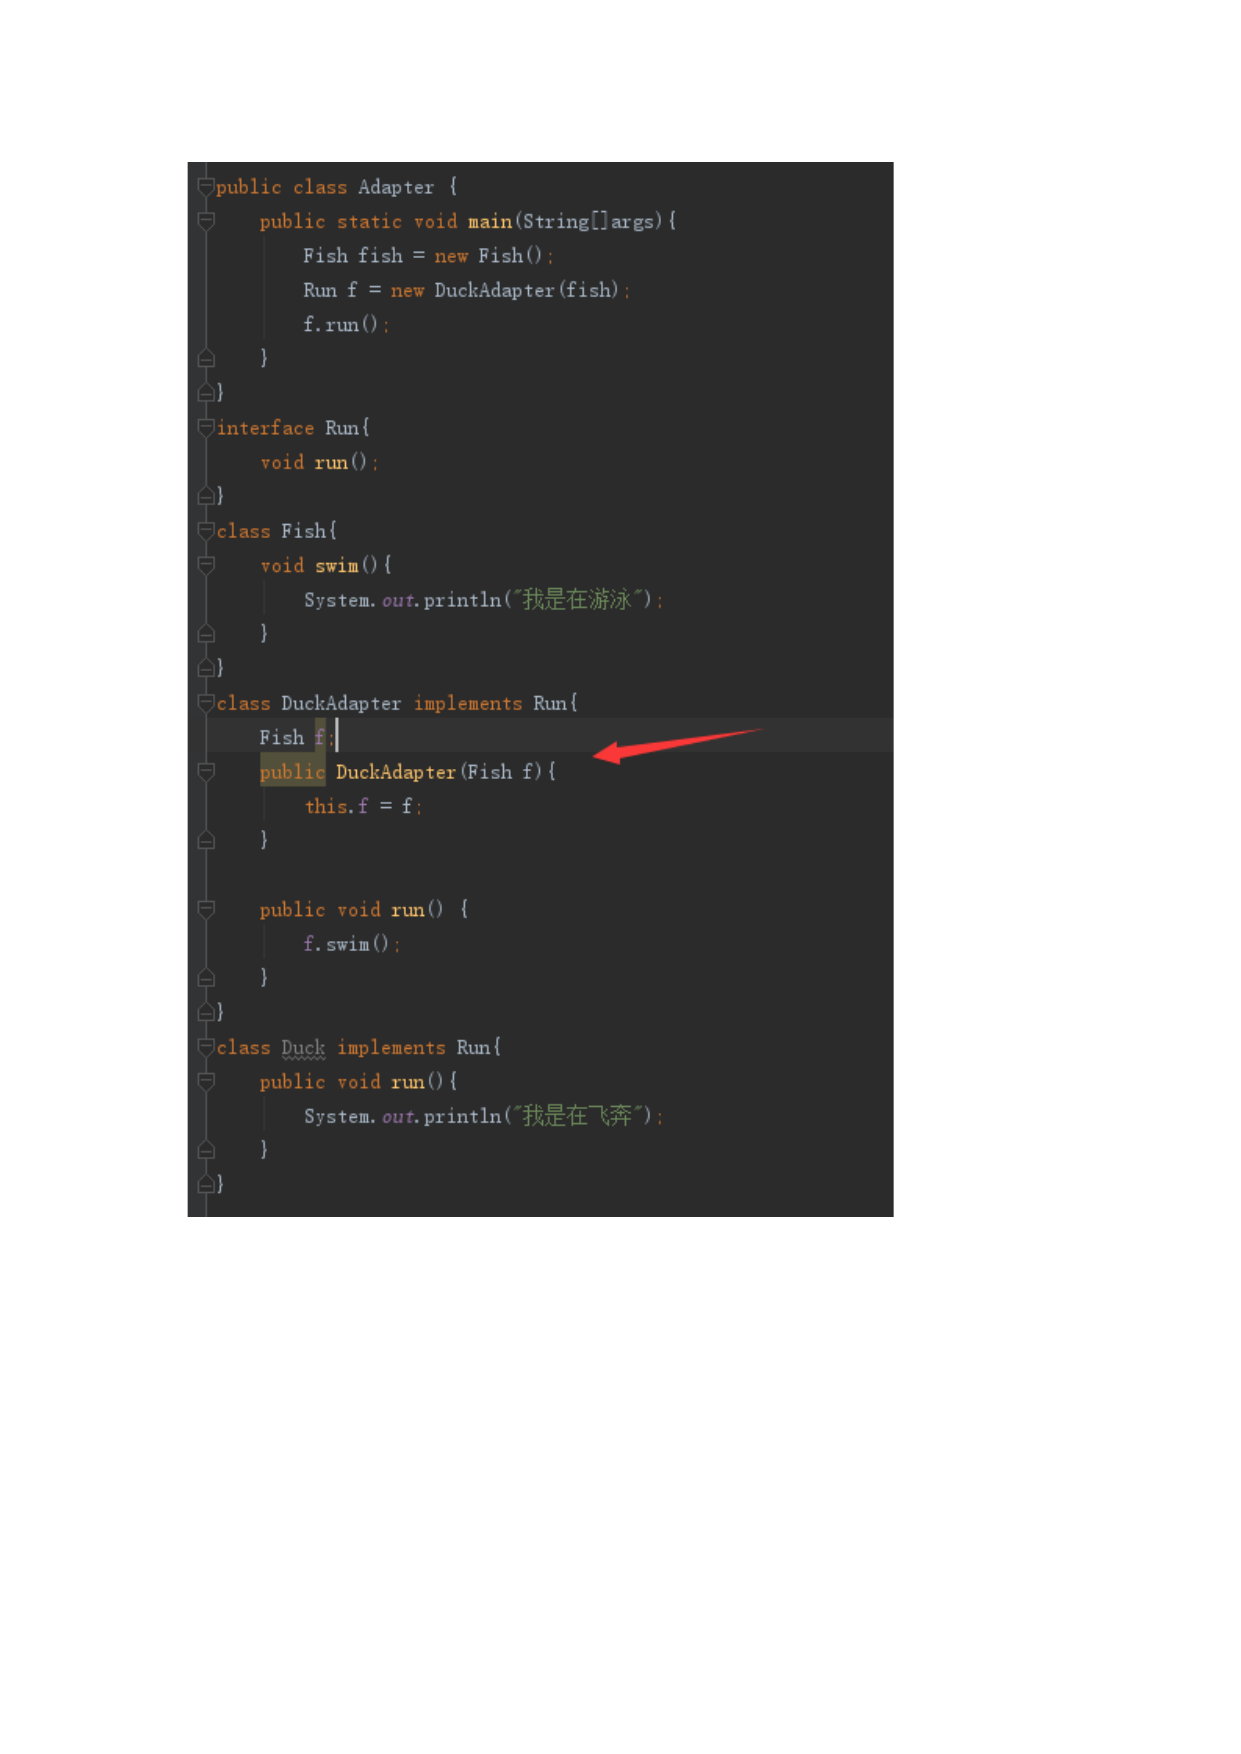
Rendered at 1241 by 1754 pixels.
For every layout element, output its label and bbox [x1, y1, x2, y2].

picture [187, 162, 894, 1217]
